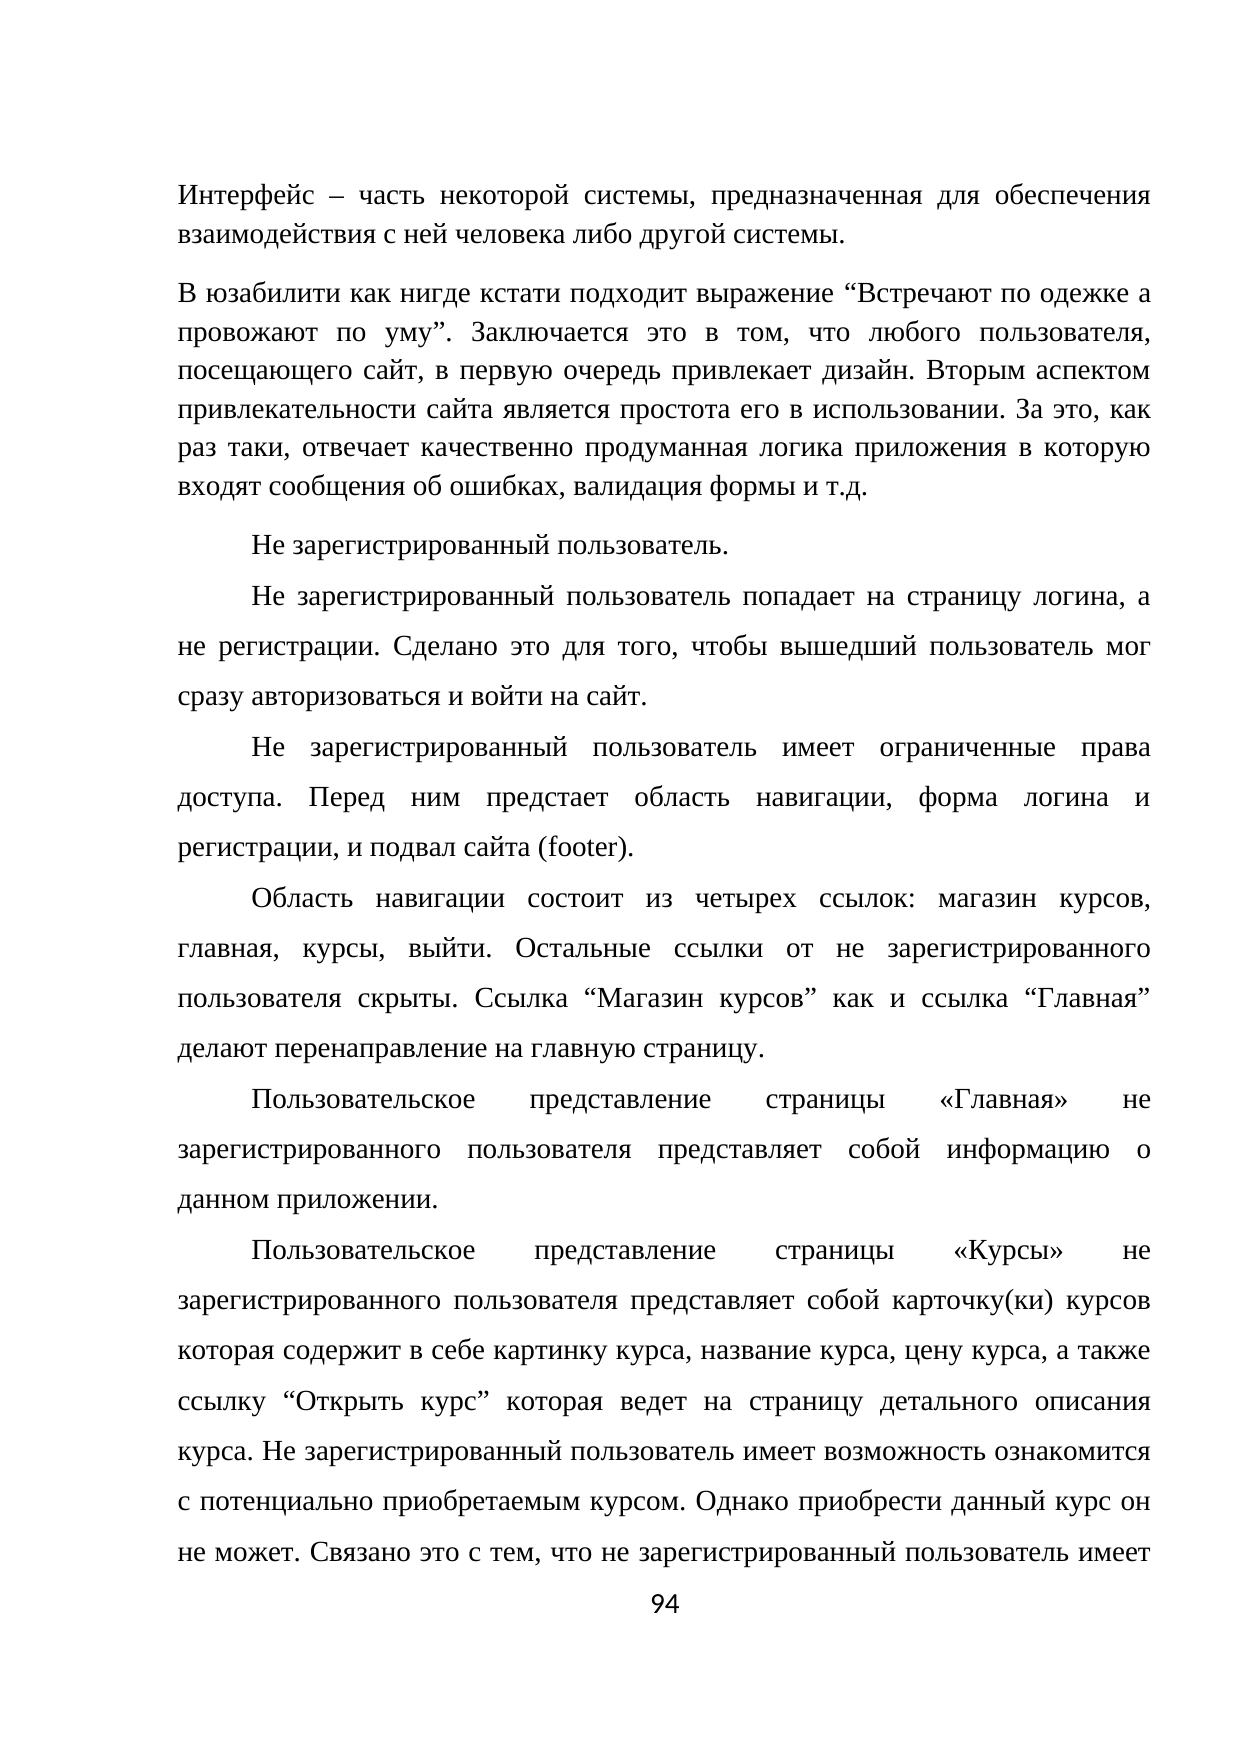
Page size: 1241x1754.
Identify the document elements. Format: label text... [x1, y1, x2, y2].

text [177, 1232, 1152, 1567]
text Интерфейс – часть некоторой системы, предназначенная для обеспечения взаимодействия с ней человека либо другой системы. [177, 177, 1152, 249]
text Не зарегистрированный пользователь. [177, 527, 1152, 561]
text Пользовательское представление страницы «Главная» не зарегистрированного пользователя представляет собой информацию о данном приложении. [177, 1081, 1152, 1215]
text Не зарегистрированный пользователь имеет ограниченные права доступа. Перед ним предстает область навигации, форма логина и регистрации, и подвал сайта (footer). [177, 729, 1152, 863]
text Не зарегистрированный пользователь попадает на страницу логина, а не регистрации. Сделано это для того, чтобы вышедший пользователь мог сразу авторизоваться и войти на сайт. [177, 578, 1152, 712]
text Область навигации состоит из четырех ссылок: магазин курсов, главная, курсы, выйти. Остальные ссылки от не зарегистрированного пользователя скрыты. Ссылка “Магазин курсов” как и ссылка “Главная” делают перенаправление на главную страницу. [177, 880, 1152, 1064]
text В юзабилити как нигде кстати подходит выражение “Встречают по одежке а провожают по уму”. Заключается это в том, что любого пользователя, посещающего сайт, в первую очередь привлекает дизайн. Вторым аспектом привлекательности сайта является простота его в использовании. За это, как раз таки, отвечает качественно продуманная логика приложения в которую входят сообщения об ошибках, валидация формы и т.д. [177, 275, 1152, 502]
